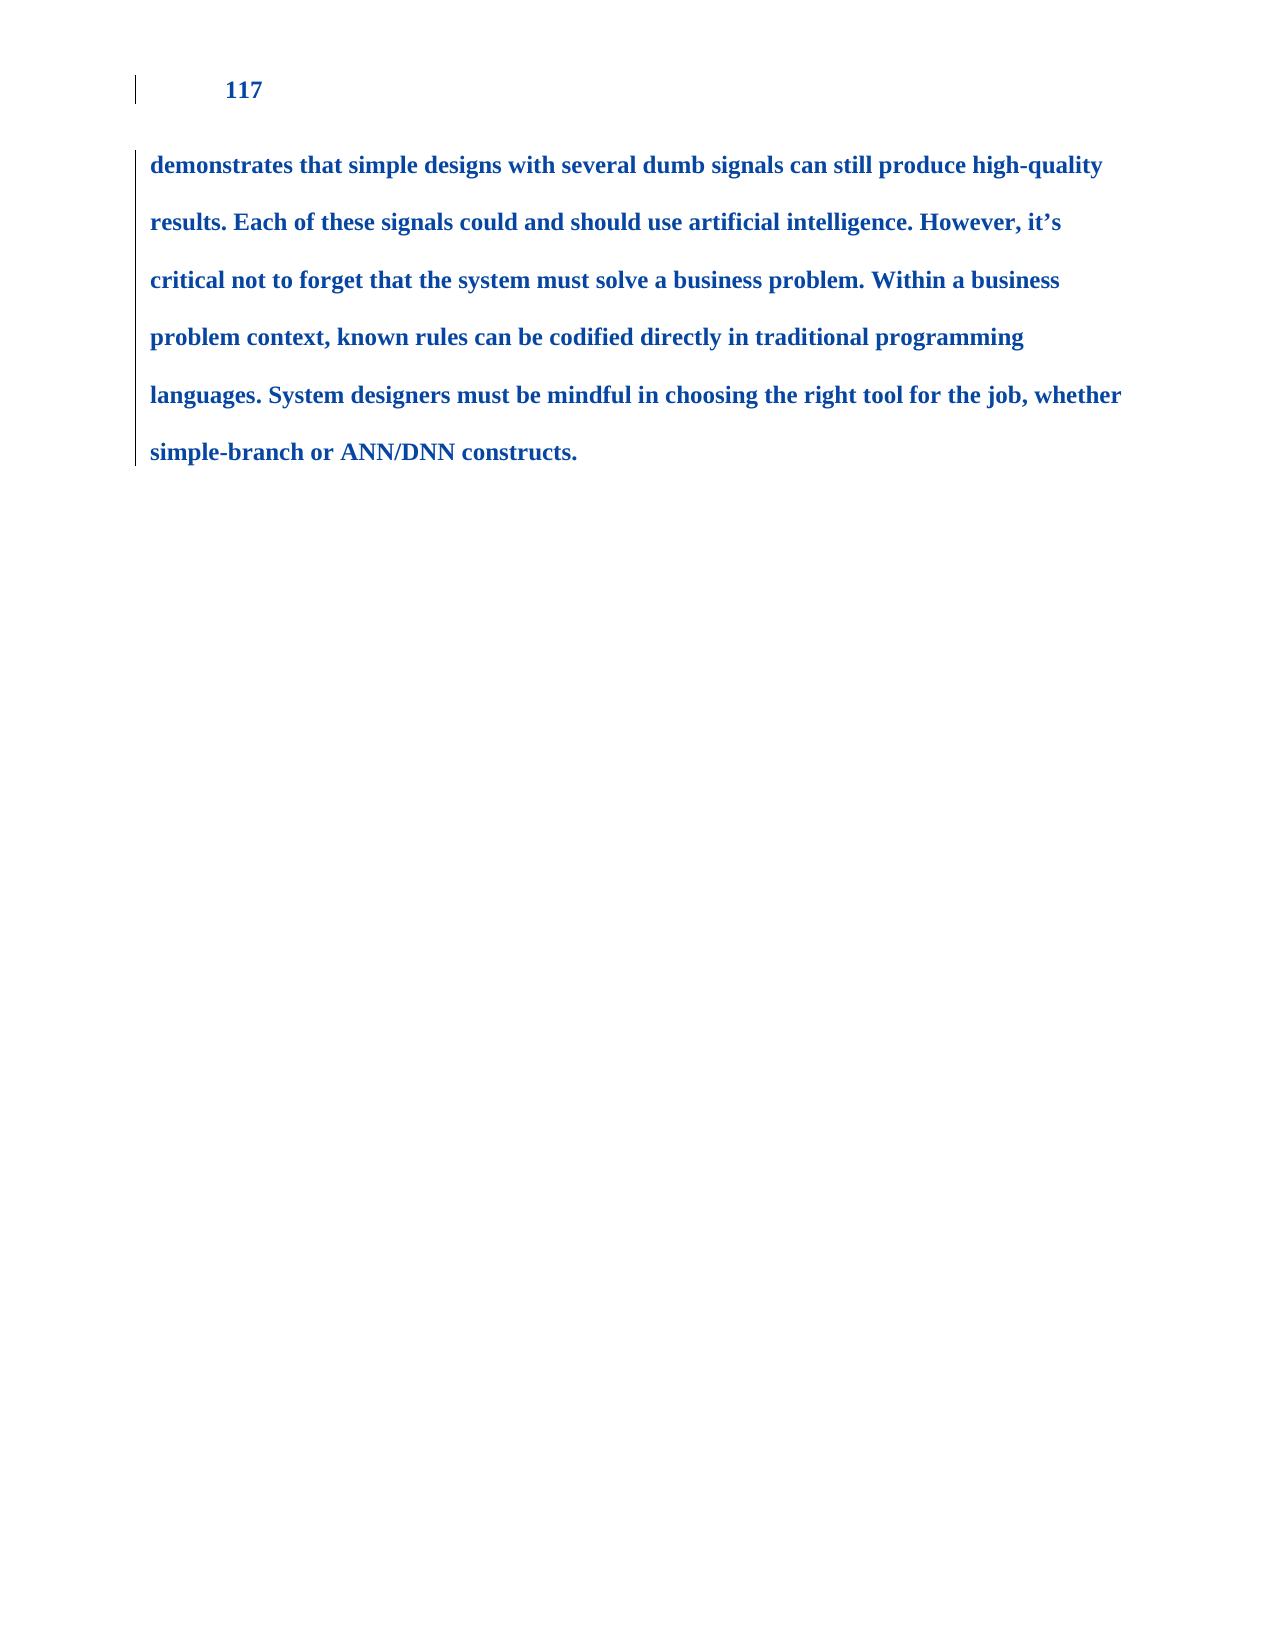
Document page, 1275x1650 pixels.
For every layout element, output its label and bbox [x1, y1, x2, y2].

text [150, 150, 1125, 466]
